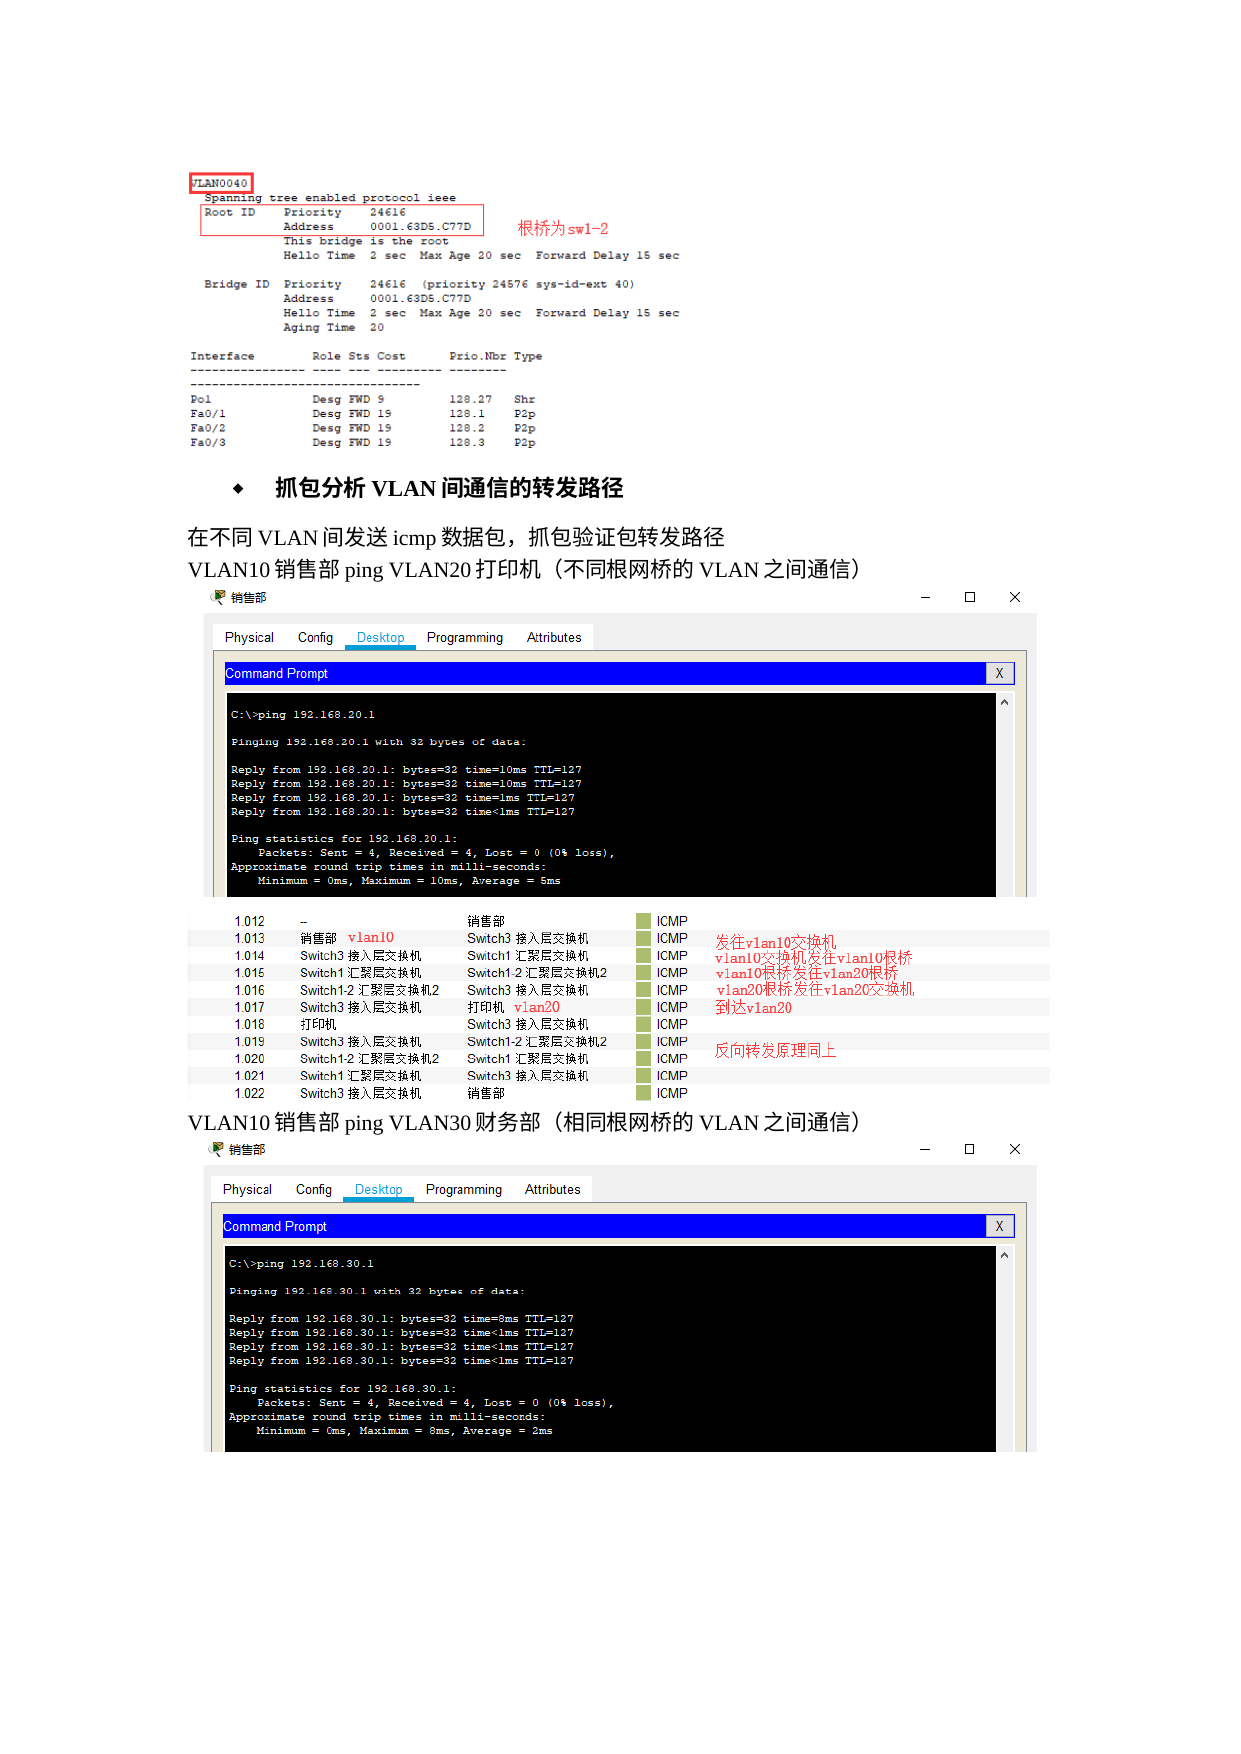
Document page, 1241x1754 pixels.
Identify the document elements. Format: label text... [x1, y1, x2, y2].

list 抓包分析VLAN间通信的转发路径 [231, 454, 1053, 519]
picture [203, 1137, 1037, 1452]
picture [187, 912, 1050, 1101]
picture [203, 584, 1037, 897]
text VLAN10销售部ping VLAN20打印机（不同根网桥的VLAN之间通信） [187, 552, 1053, 584]
text 在不同VLAN间发送icmp数据包，抓包验证包转发路径 [187, 519, 1053, 552]
text VLAN10销售部ping VLAN30财务部（相同根网桥的VLAN之间通信） [187, 1104, 1053, 1137]
picture [187, 166, 738, 451]
